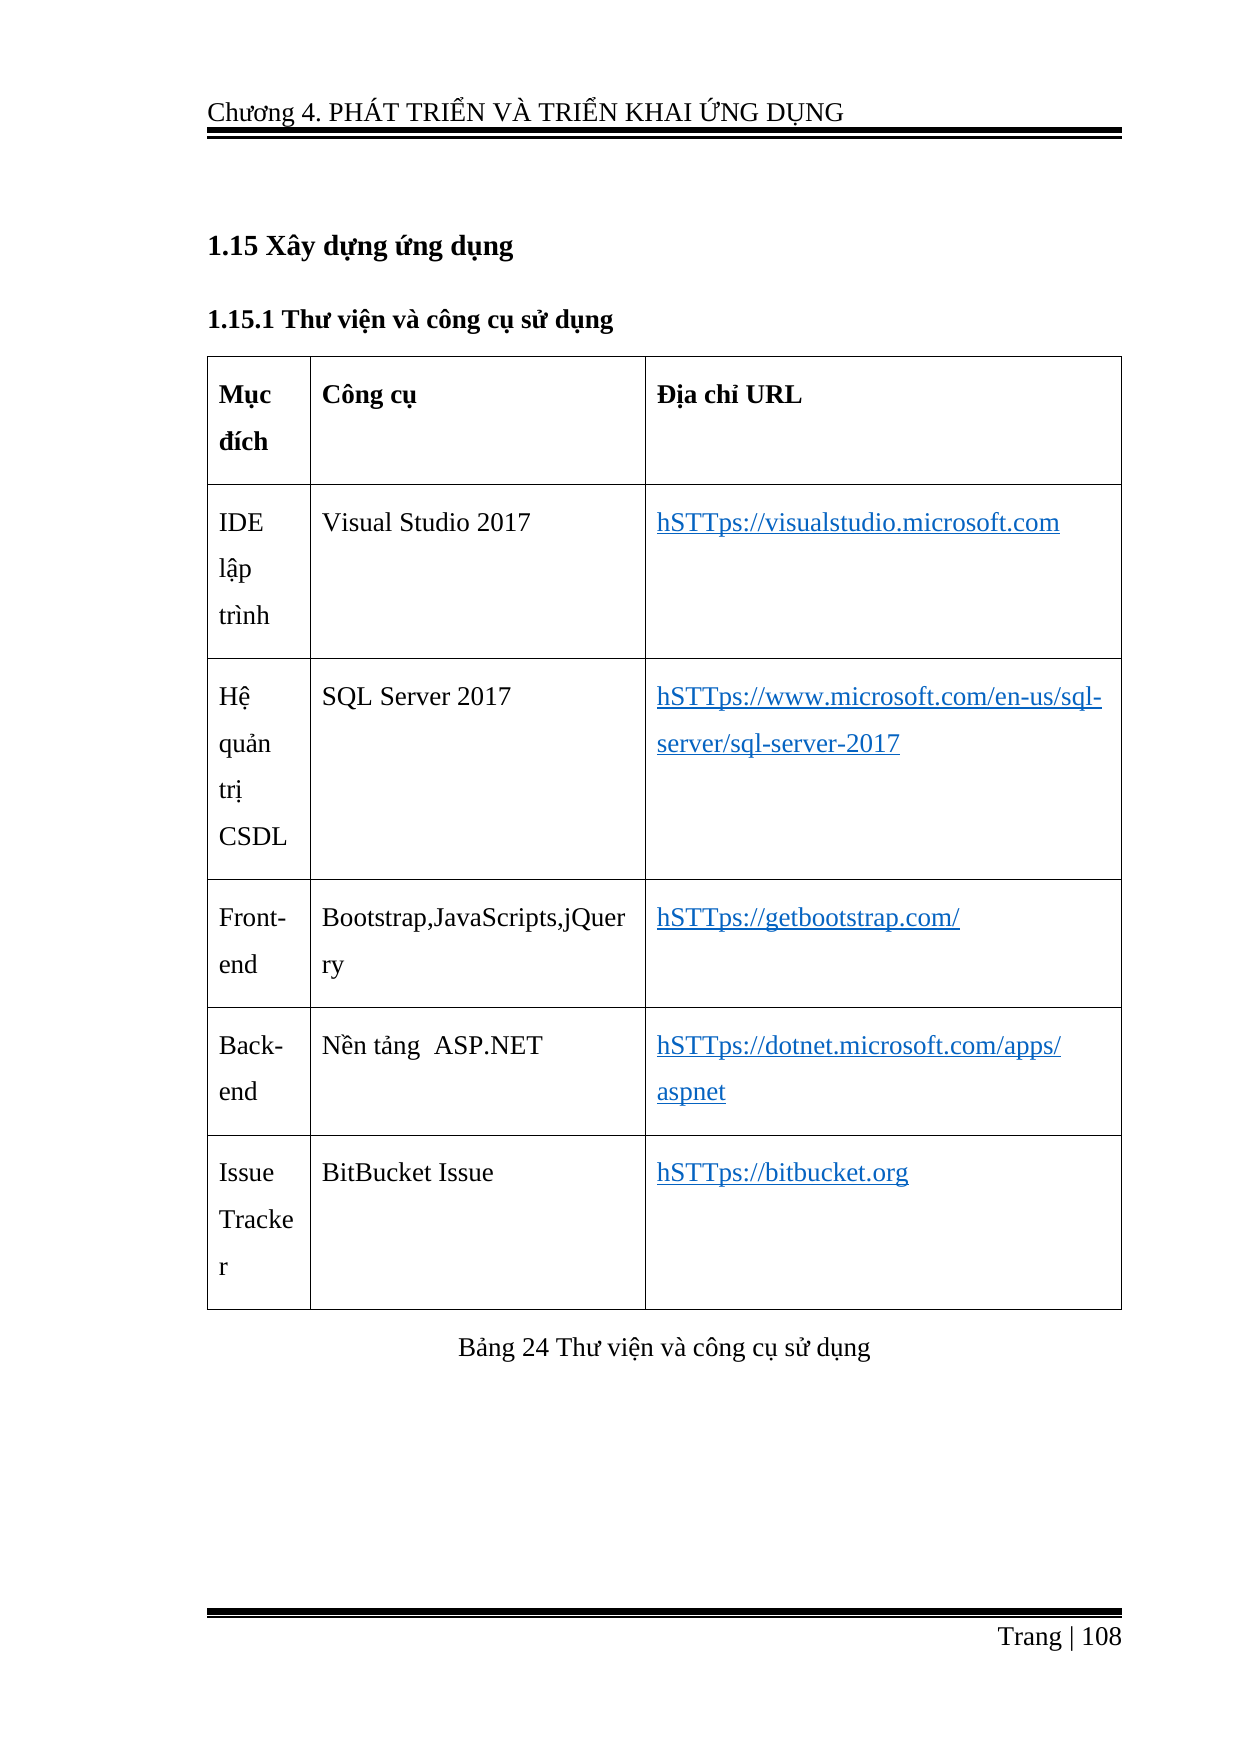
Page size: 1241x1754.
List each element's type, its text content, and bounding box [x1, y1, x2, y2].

table_cell SQL Server 2017 [311, 659, 645, 879]
table_cell Visual Studio 2017 [311, 485, 645, 658]
table_cell hSTTps://visualstudio.microsoft.com [646, 485, 1121, 658]
table_cell BitBucket Issue [311, 1136, 645, 1309]
table_cell hSTTps://dotnet.microsoft.com/apps/aspnet [646, 1008, 1121, 1134]
table_cell Issue Tracker [208, 1136, 310, 1309]
table_header Địa chỉ URL [646, 357, 1121, 484]
table_cell hSTTps://bitbucket.org [646, 1136, 1121, 1309]
table_cell Back-end [208, 1008, 310, 1134]
subtitle Xây dựng ứng dụng [207, 228, 1122, 261]
table_header Công cụ [311, 357, 645, 484]
text Bảng 24 Thư viện và công cụ sử dụng [207, 1331, 1122, 1362]
table_cell hSTTps://getbootstrap.com/ [646, 880, 1121, 1007]
table_cell IDE lập trình [208, 485, 310, 658]
table_cell Hệ quản trị CSDL [208, 659, 310, 879]
table_cell hSTTps://www.microsoft.com/en-us/sql-server/sql-server-2017 [646, 659, 1121, 879]
table_cell Bootstrap,JavaScripts,jQuerry [311, 880, 645, 1007]
table_cell Nền tảng ASP.NET [311, 1008, 645, 1134]
table_cell Front-end [208, 880, 310, 1007]
table_header Mục đích [208, 357, 310, 484]
subtitle Thư viện và công cụ sử dụng [207, 303, 1122, 334]
